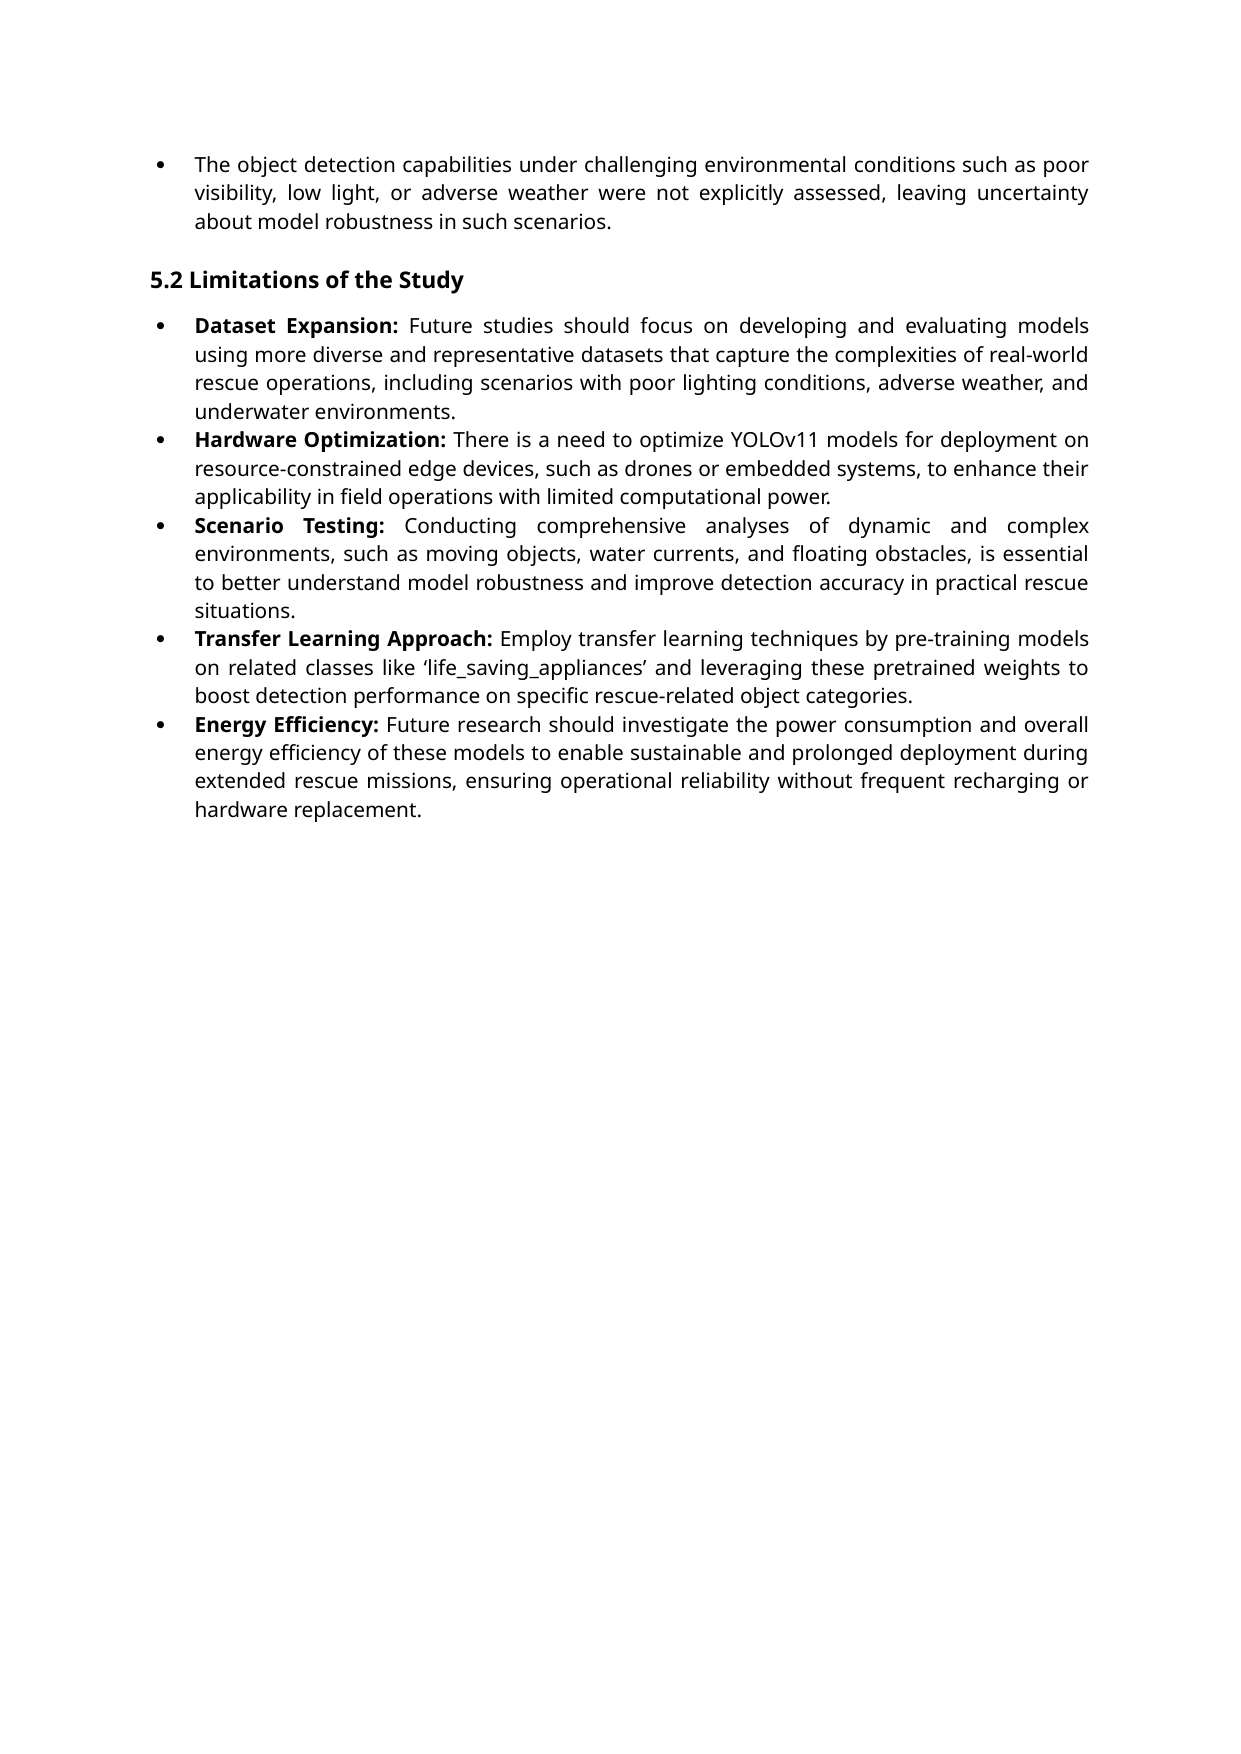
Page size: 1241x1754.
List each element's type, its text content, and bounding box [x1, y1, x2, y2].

list Scenario Testing: Conducting comprehensive analyses of dynamic and complex environments, such as moving objects, water currents, and floating obstacles, is essential to better understand model robustness and improve detection accuracy in practical rescue situations. [157, 511, 1090, 624]
list Dataset Expansion: Future studies should focus on developing and evaluating models using more diverse and representative datasets that capture the complexities of real-world rescue operations, including scenarios with poor lighting conditions, adverse weather, and underwater environments. [157, 312, 1090, 425]
list Energy Efficiency: Future research should investigate the power consumption and overall energy efficiency of these models to enable sustainable and prolonged deployment during extended rescue missions, ensuring operational reliability without frequent recharging or hardware replacement. [157, 710, 1090, 823]
list Transfer Learning Approach: Employ transfer learning techniques by pre-training models on related classes like ‘life_saving_appliances’ and leveraging these pretrained weights to boost detection performance on specific rescue-related object categories. [157, 624, 1090, 710]
text 5.2 Limitations of the Study [150, 264, 1090, 295]
list Hardware Optimization: There is a need to optimize YOLOv11 models for deployment on resource-constrained edge devices, such as drones or embedded systems, to enhance their applicability in field operations with limited computational power. [157, 425, 1090, 511]
list The object detection capabilities under challenging environmental conditions such as poor visibility, low light, or adverse weather were not explicitly assessed, leaving uncertainty about model robustness in such scenarios. [157, 150, 1090, 235]
